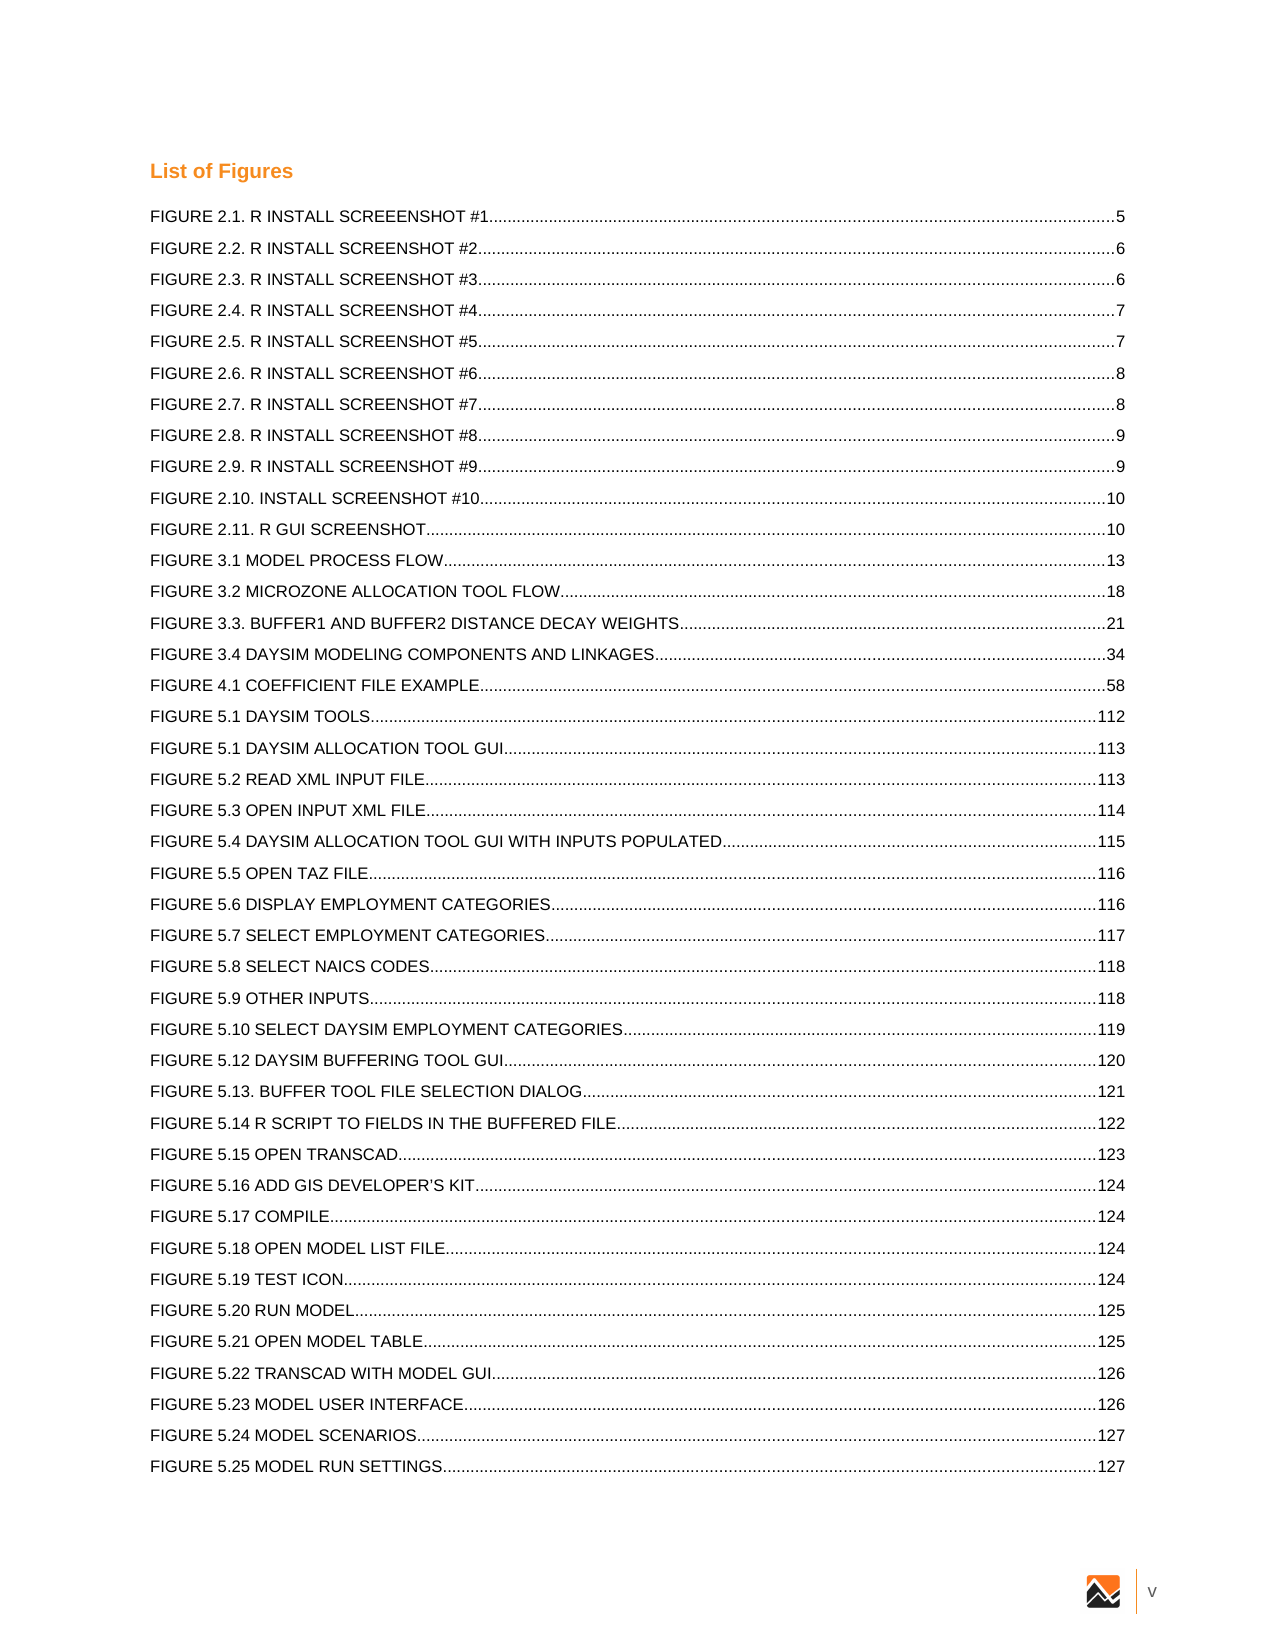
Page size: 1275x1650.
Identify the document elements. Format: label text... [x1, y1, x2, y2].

text Figure 5.21 Open Model Table 125 [150, 1320, 1125, 1351]
text Figure 5.3 Open Input XML File 114 [150, 789, 1125, 820]
text Figure 2.5. R Install Screenshot #5 7 [150, 320, 1125, 351]
text Figure 5.2 Read XML Input File 113 [150, 758, 1125, 789]
text Figure 3.1 Model process flow 13 [150, 539, 1125, 570]
text Figure 5.8 Select NAICS Codes 118 [150, 945, 1125, 976]
text Figure 5.6 Display Employment Categories 116 [150, 883, 1125, 914]
text Figure 5.7 Select Employment Categories 117 [150, 914, 1125, 945]
text Figure 5.16 Add GIS Developer’s kit 124 [150, 1164, 1125, 1195]
text Figure 5.1 DaySim Tools 112 [150, 695, 1125, 726]
text Figure 5.9 Other Inputs 118 [150, 976, 1125, 1008]
text Figure 2.9. R Install Screenshot #9 9 [150, 445, 1125, 476]
text Figure 5.19 Test Icon 124 [150, 1258, 1125, 1289]
text Figure 2.11. R GUI Screenshot 10 [150, 508, 1125, 539]
text Figure 2.4. R Install Screenshot #4 7 [150, 289, 1125, 320]
text Figure 5.1 DaySim Allocation Tool GUI 113 [150, 726, 1125, 758]
text List of Figures [150, 151, 1125, 183]
text Figure 2.2. R Install Screenshot #2 6 [150, 226, 1125, 258]
text Figure 5.5 Open tAZ file 116 [150, 851, 1125, 883]
text Figure 5.22 TransCAD with Model GUI 126 [150, 1351, 1125, 1383]
text Figure 5.24 Model Scenarios 127 [150, 1414, 1125, 1445]
text Figure 4.1 Coefficient File Example 58 [150, 664, 1125, 695]
text Figure 2.6. R Install Screenshot #6 8 [150, 351, 1125, 383]
text Figure 5.20 Run model 125 [150, 1289, 1125, 1320]
text Figure 5.14 R Script to Fields in the Buffered File 122 [150, 1101, 1125, 1133]
text Figure 3.4 Daysim Modeling Components and Linkages 34 [150, 633, 1125, 664]
text Figure 5.18 Open Model List File 124 [150, 1226, 1125, 1258]
text Figure 2.10. Install Screenshot #10 10 [150, 476, 1125, 508]
text Figure 5.15 Open TransCAD 123 [150, 1133, 1125, 1164]
text Figure 5.23 Model User Interface 126 [150, 1383, 1125, 1414]
text Figure 2.7. R Install Screenshot #7 8 [150, 383, 1125, 414]
text Figure 3.3. Buffer1 and buffer2 distance decay weights 21 [150, 601, 1125, 633]
text Figure 5.17 Compile 124 [150, 1195, 1125, 1226]
text Figure 5.4 DaySim Allocation Tool GUI with Inputs Populated 115 [150, 820, 1125, 851]
text Figure 5.12 DaySim Buffering Tool GUI 120 [150, 1039, 1125, 1070]
text Figure 5.13. Buffer TooL File Selection Dialog 121 [150, 1070, 1125, 1101]
picture [1080, 1568, 1125, 1614]
text Figure 2.1. R Install Screeenshot #1 5 [150, 195, 1125, 226]
text Figure 2.8. R Install Screenshot #8 9 [150, 414, 1125, 445]
text Figure 5.25 Model Run Settings 127 [150, 1445, 1125, 1476]
text Figure 2.3. R Install Screenshot #3 6 [150, 258, 1125, 289]
text Figure 3.2 Microzone allocation tool flow 18 [150, 570, 1125, 601]
text Figure 5.10 Select DaySim Employment Categories 119 [150, 1008, 1125, 1039]
